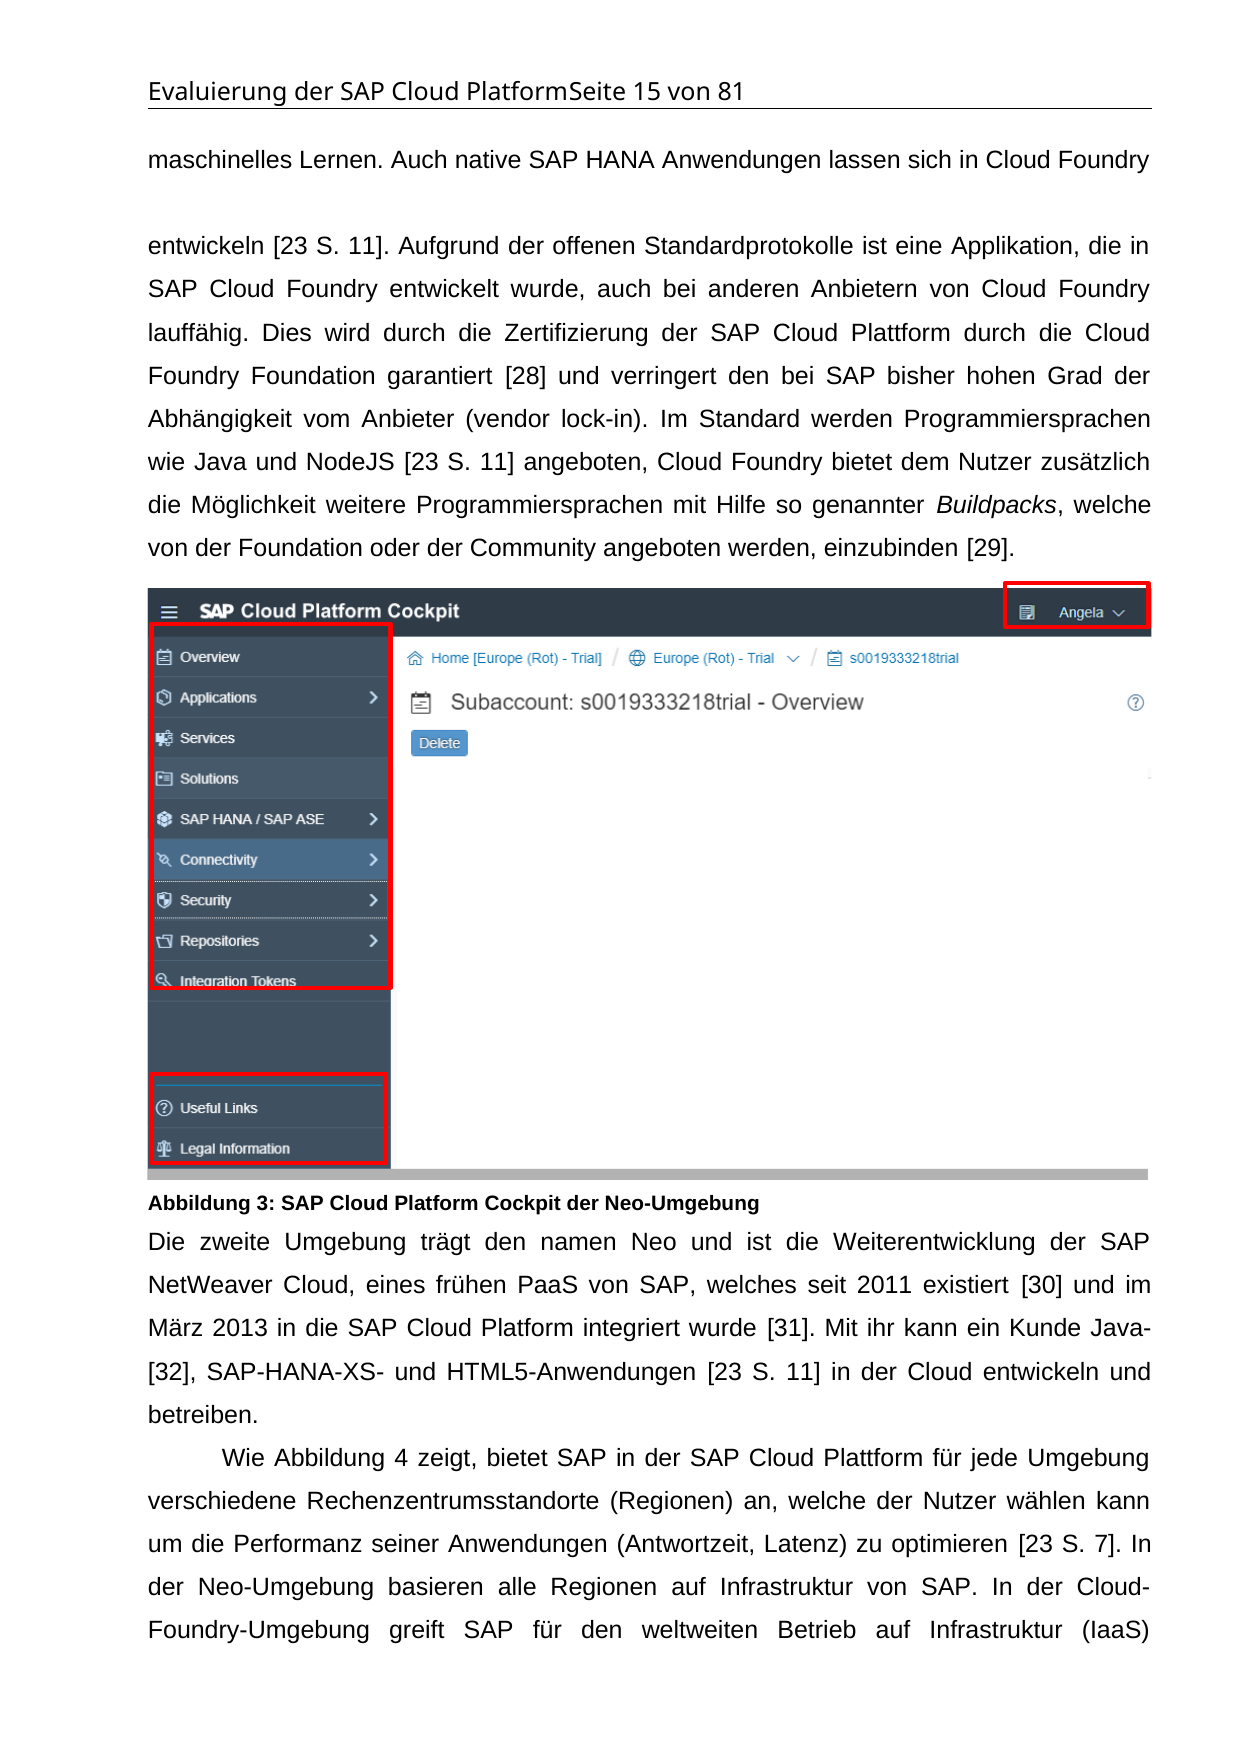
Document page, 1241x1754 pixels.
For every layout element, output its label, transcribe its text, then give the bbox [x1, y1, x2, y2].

text Abbildung 3: SAP Cloud Platform Cockpit der Neo-Umgebung [148, 1180, 1152, 1215]
picture [147, 588, 1152, 1180]
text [148, 145, 1152, 217]
text entwickeln . Aufgrund der offenen Standardprotokolle ist eine Applikation, die in SAP Cloud Foundry entwickelt wurde, auch bei anderen Anbietern von Cloud Foundry lauffähig. Dies wird durch die Zertifizierung der SAP Cloud Plattform durch die Cloud Foundry Foundation garantiert und verringert den bei SAP bisher hohen Grad der Abhängigkeit vom Anbieter (vendor lock-in). Im Standard werden Programmiersprachen wie Java und NodeJS angeboten, Cloud Foundry bietet dem Nutzer zusätzlich die Möglichkeit weitere Programmiersprachen mit Hilfe so genannter Buildpacks, welche von der Foundation oder der Community angeboten werden, einzubinden . [148, 231, 1152, 562]
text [148, 1443, 1152, 1644]
text Die zweite Umgebung trägt den namen Neo und ist die Weiterentwicklung der SAP NetWeaver Cloud, eines frühen PaaS von SAP, welches seit 2011 existiert und im März 2013 in die SAP Cloud Platform integriert wurde . Mit ihr kann ein Kunde Java- , SAP-HANA-XS- und HTML5-Anwendungen in der Cloud entwickeln und betreiben. [148, 1227, 1152, 1428]
picture [1007, 588, 1146, 625]
